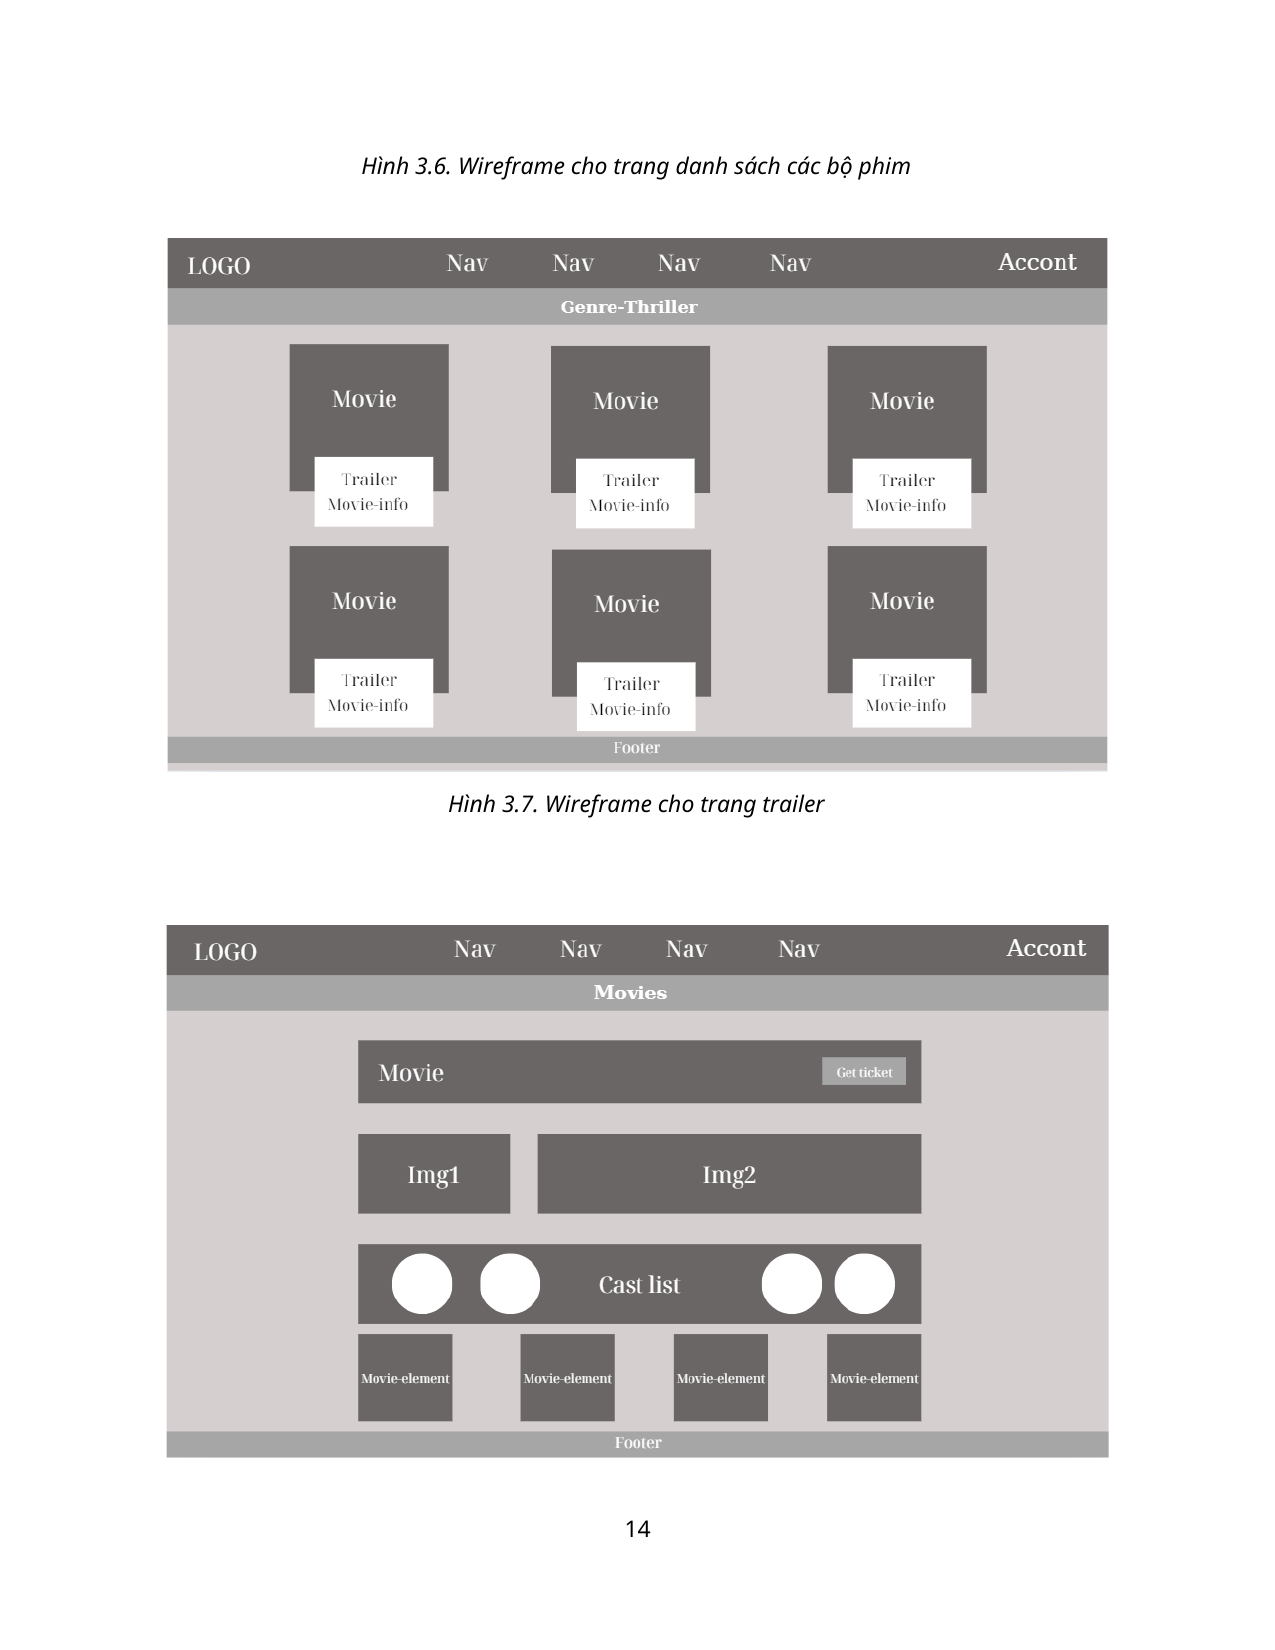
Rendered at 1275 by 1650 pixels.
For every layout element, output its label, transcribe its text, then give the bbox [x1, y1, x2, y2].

subtitle Hình 3.6. Wireframe cho trang danh sách các bộ phim [112, 150, 1162, 181]
picture [166, 925, 1109, 1458]
subtitle Hình 3.7. Wireframe cho trang trailer [112, 788, 1162, 820]
picture [167, 238, 1108, 772]
